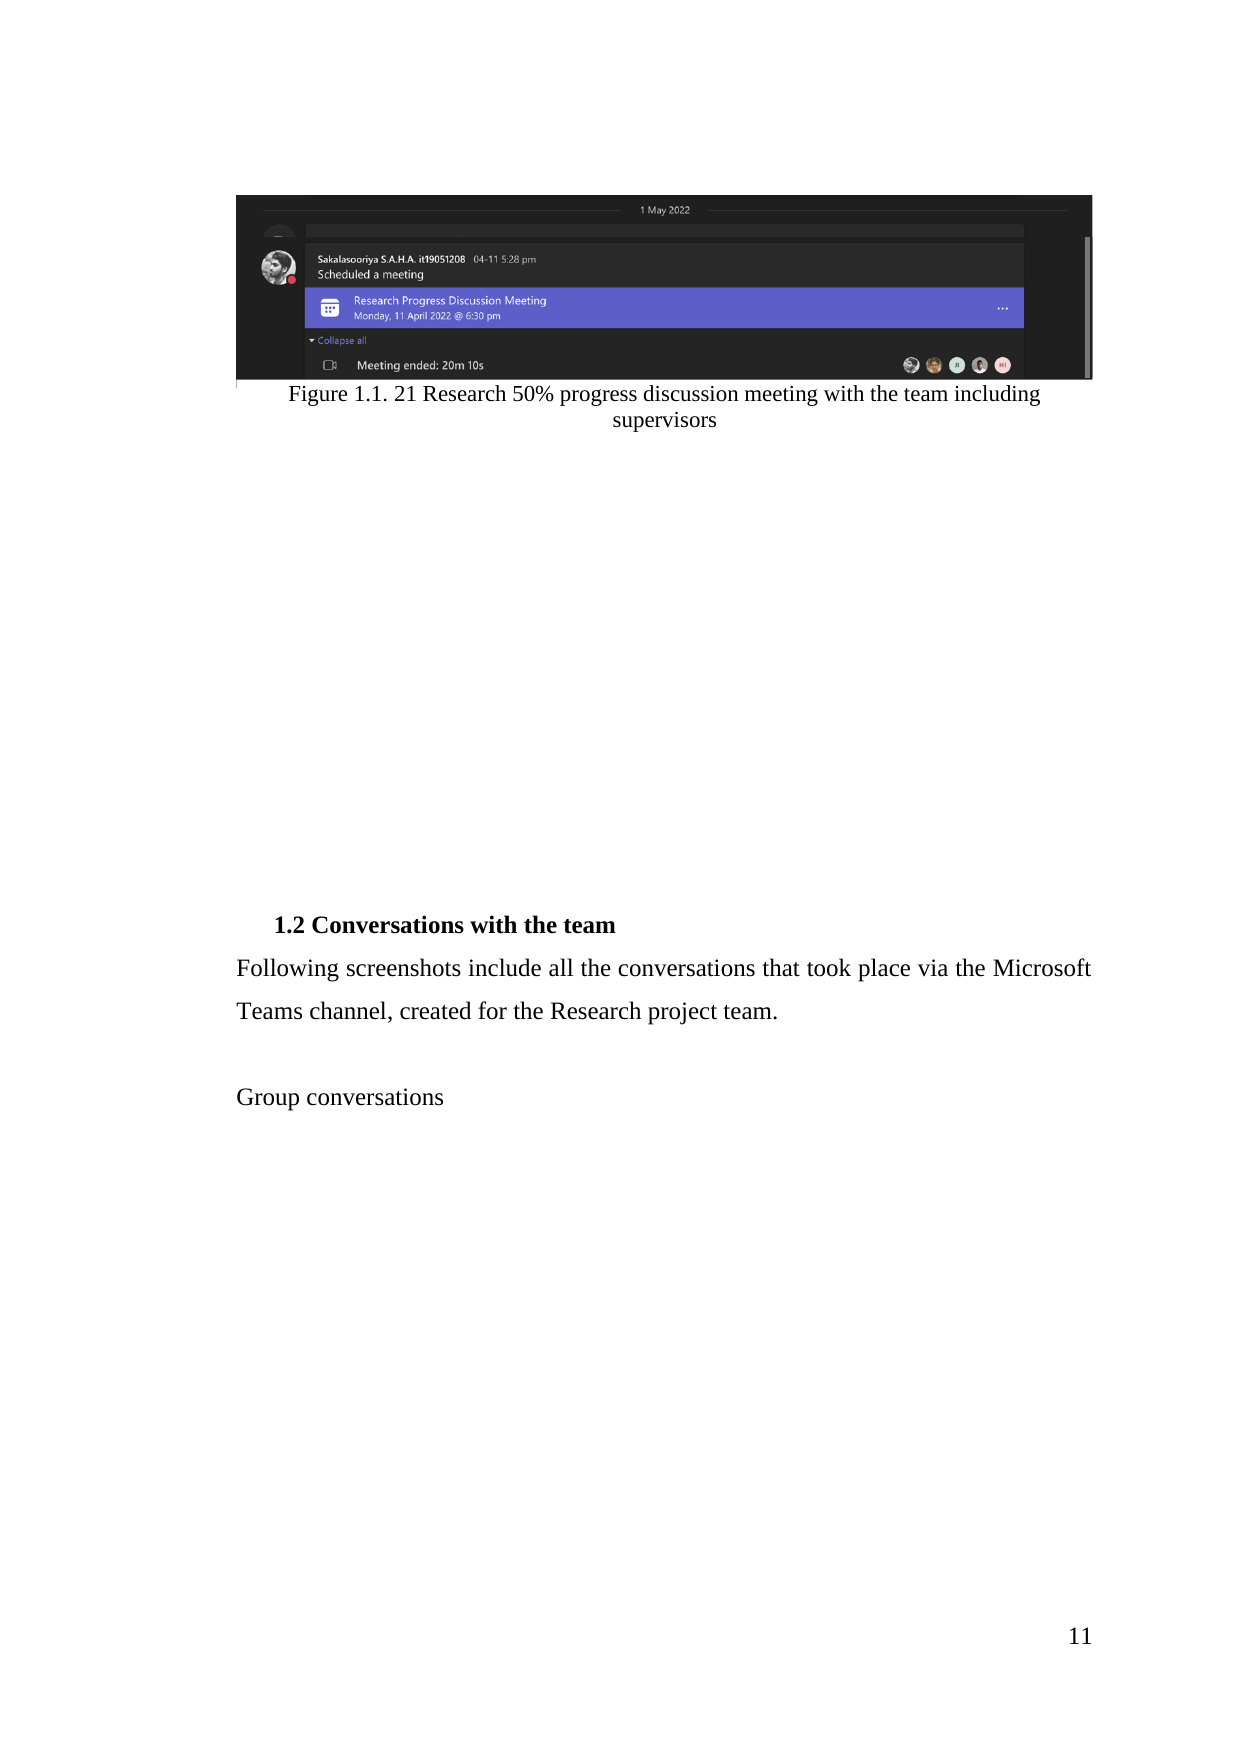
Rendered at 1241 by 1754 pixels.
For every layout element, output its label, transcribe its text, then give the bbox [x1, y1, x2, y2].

subtitle Conversations with the team [274, 910, 1092, 938]
picture [236, 195, 1093, 379]
text Following screenshots include all the conversations that took place via the Microsoft Teams channel, created for the Research project team. [236, 953, 1092, 1025]
text Group conversations [236, 1082, 1092, 1111]
